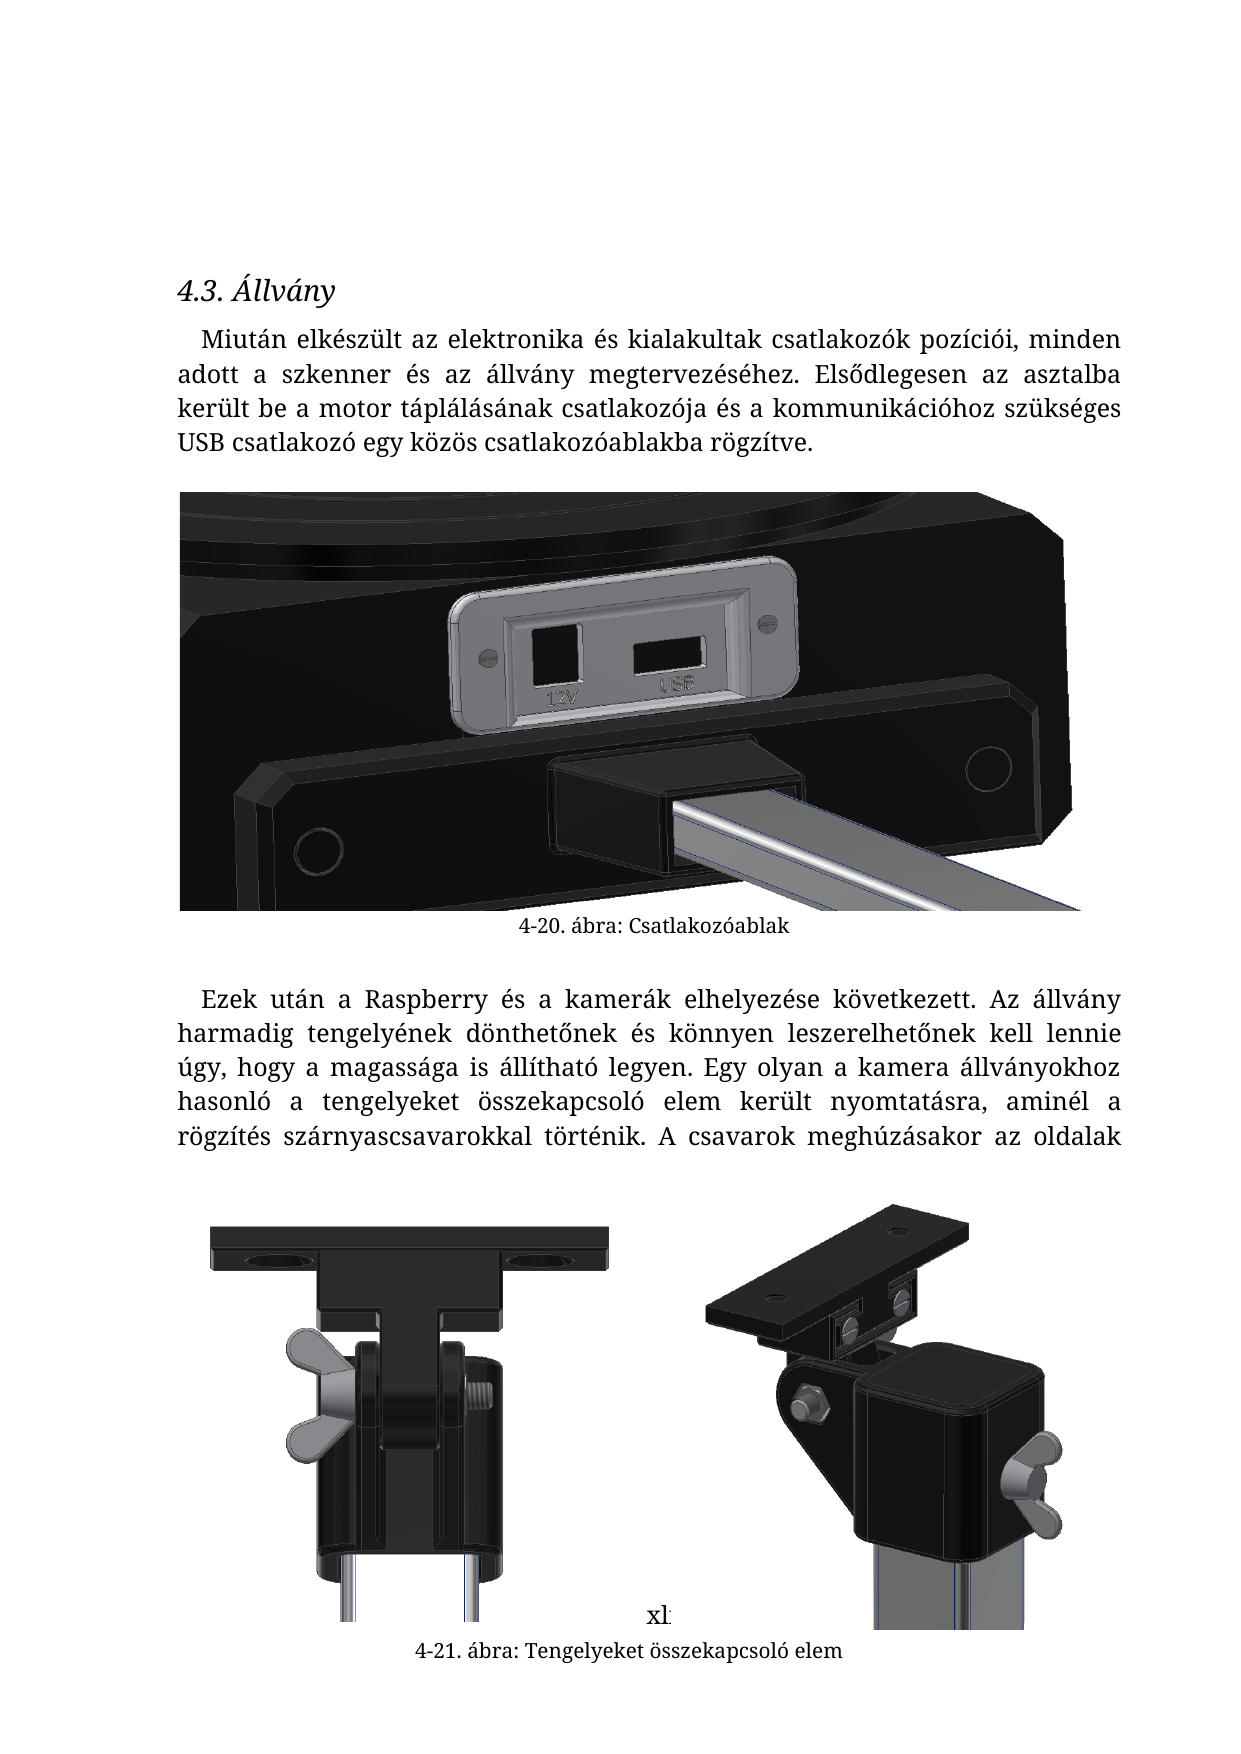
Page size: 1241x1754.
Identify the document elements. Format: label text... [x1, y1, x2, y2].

picture [177, 1211, 631, 1622]
text Ezek után a Raspberry és a kamerák elhelyezése következett. Az állvány harmadig tengelyének dönthetőnek és könnyen leszerelhetőnek kell lennie úgy, hogy a magassága is állítható legyen. Egy olyan a kamera állványokhoz hasonló a tengelyeket összekapcsoló elem került nyomtatásra, aminél a rögzítés szárnyascsavarokkal történik. A csavarok meghúzásakor az oldalak közti súrlódás megakadályozza a beállított tengely elfordulását, de kézzel könnyedén lazítható, ha szükség van rá. [177, 982, 1122, 1152]
text Miután elkészült az elektronika és kialakultak csatlakozók pozíciói, minden adott a szkenner és az állvány megtervezéséhez. Elsődlegesen az asztalba került be a motor táplálásának csatlakozója és a kommunikációhoz szükséges USB csatlakozó egy közös csatlakozóablakba rögzítve. [177, 322, 1122, 458]
picture [179, 492, 1085, 911]
picture [671, 1195, 1123, 1630]
subtitle Állvány [177, 270, 1122, 310]
